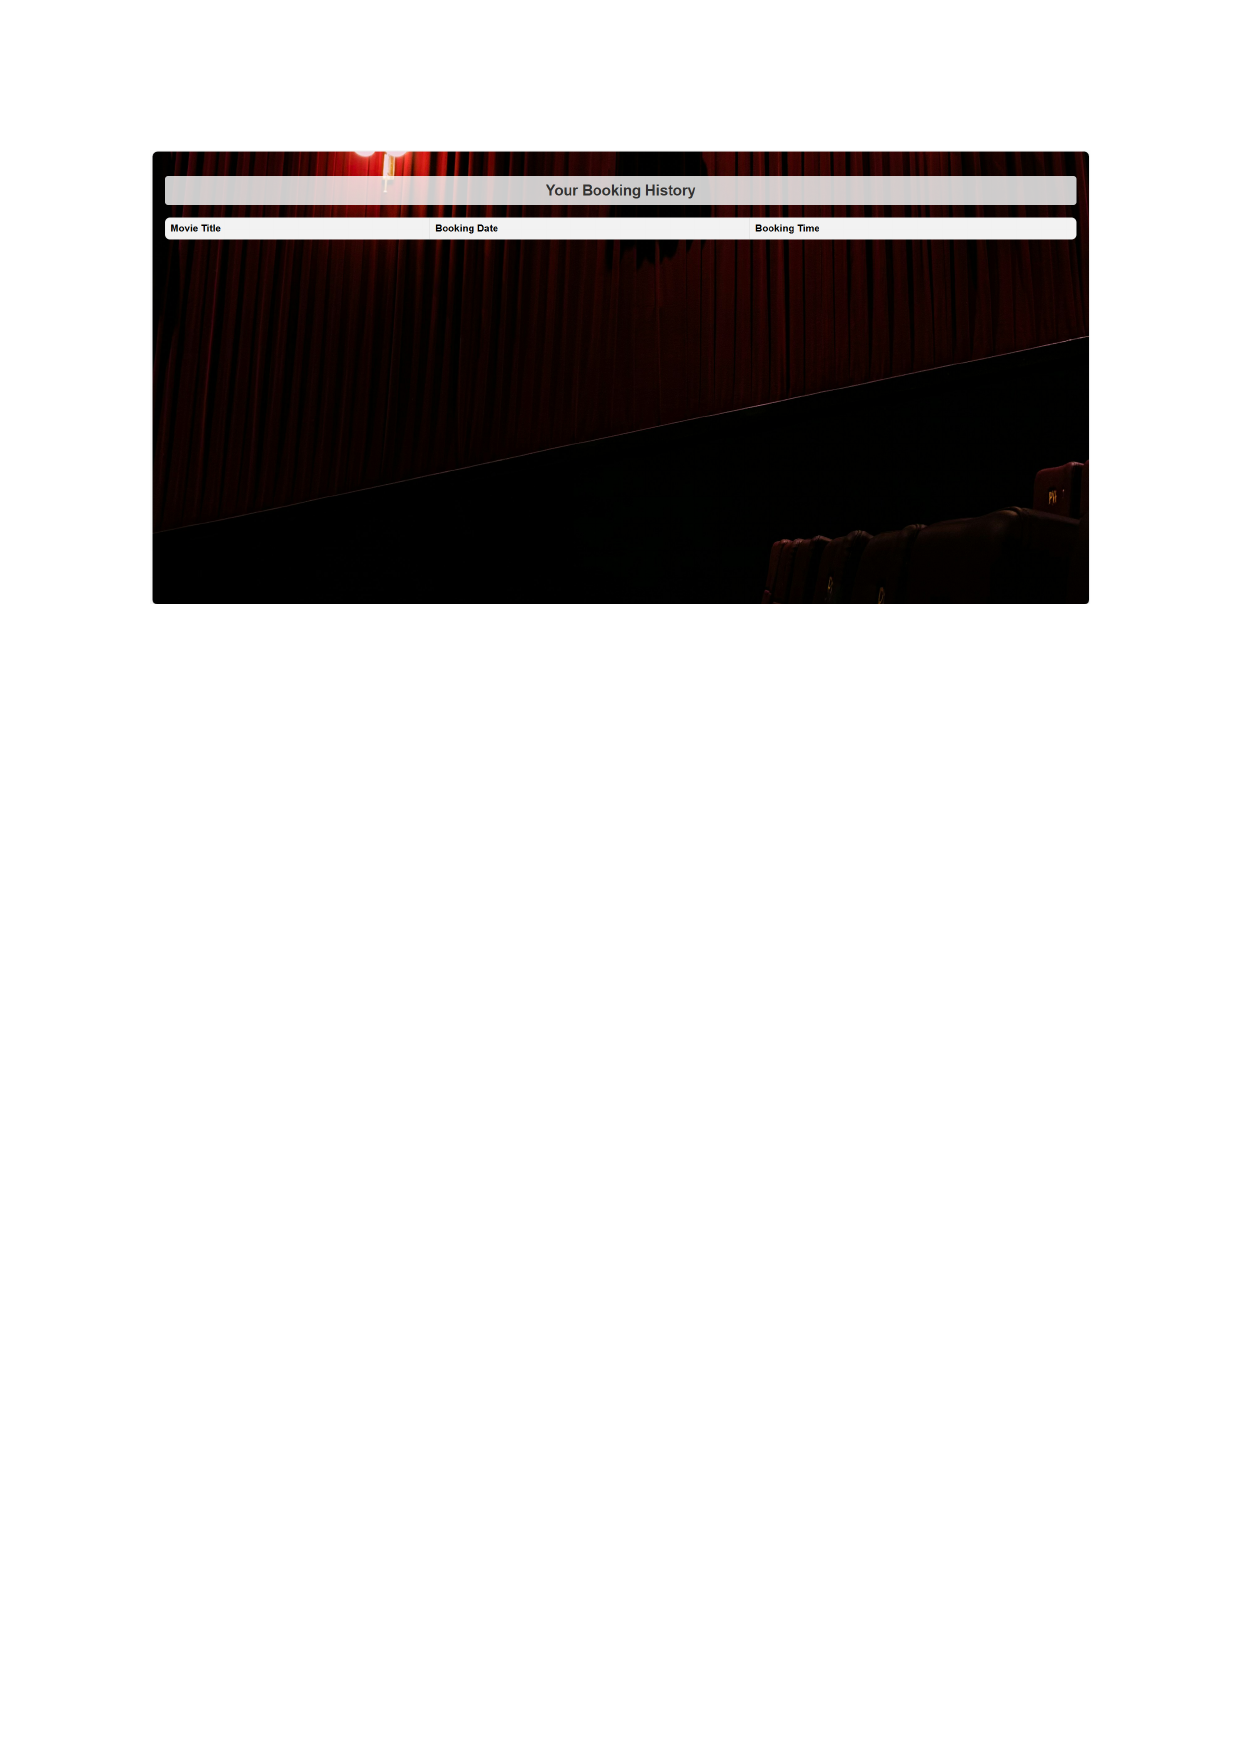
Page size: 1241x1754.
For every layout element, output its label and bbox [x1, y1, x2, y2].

picture [150, 150, 1091, 604]
